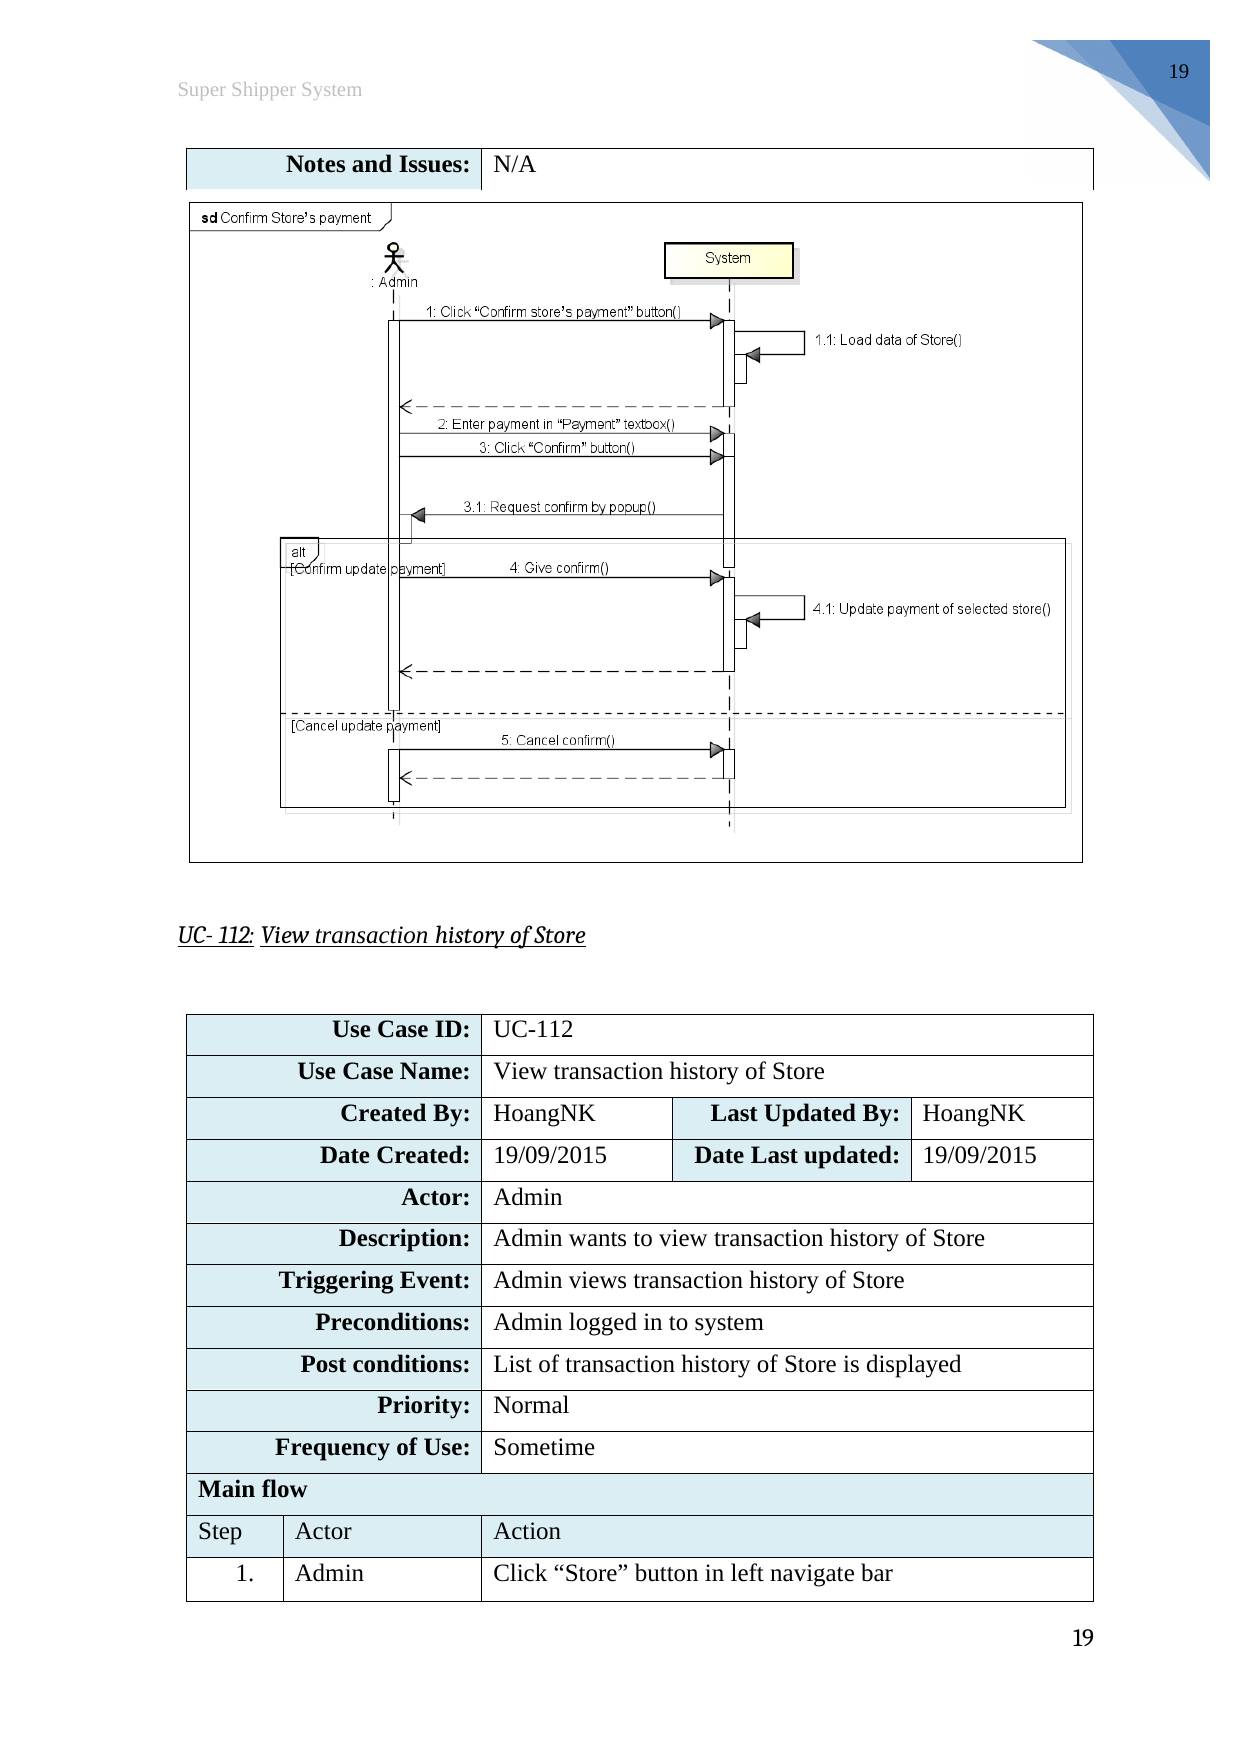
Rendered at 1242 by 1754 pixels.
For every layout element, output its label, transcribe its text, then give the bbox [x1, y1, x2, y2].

table_cell Frequency of Use: [187, 1432, 481, 1473]
table_cell 19/09/2015 [912, 1140, 1093, 1181]
table_cell Use Case Name: [187, 1056, 481, 1097]
table_cell Admin logged in to system [482, 1307, 1093, 1348]
picture [177, 190, 1094, 873]
table_cell Actor [284, 1516, 481, 1557]
table_cell Main flow [187, 1474, 1093, 1515]
table_cell Date Last updated: [673, 1140, 911, 1181]
table_cell Created By: [187, 1098, 481, 1139]
table_cell Admin views transaction history of Store [482, 1265, 1093, 1306]
table_cell Sometime [482, 1432, 1093, 1473]
table_cell [187, 1558, 283, 1601]
table_cell Click “Store” button in left navigate bar [482, 1558, 1093, 1601]
table_cell Actor: [187, 1182, 481, 1222]
table_cell List of transaction history of Store is displayed [482, 1349, 1093, 1389]
table_cell Description: [187, 1224, 481, 1264]
table_cell Admin [482, 1182, 1093, 1222]
table_cell 19/09/2015 [482, 1140, 672, 1181]
table_cell Admin [284, 1558, 481, 1601]
picture [1029, 40, 1210, 182]
table_cell Admin wants to view transaction history of Store [482, 1224, 1093, 1264]
table_cell Action [482, 1516, 1093, 1557]
table_cell HoangNK [482, 1098, 672, 1139]
subtitle UC- 112: View transaction history of Store [177, 921, 1094, 950]
table_cell Date Created: [187, 1140, 481, 1181]
table_cell Normal [482, 1391, 1093, 1431]
table_cell Preconditions: [187, 1307, 481, 1348]
table_cell N/A [482, 149, 1093, 189]
table_cell Notes and Issues: [187, 149, 481, 189]
table_cell Last Updated By: [673, 1098, 911, 1139]
table_header Use Case ID: [187, 1015, 481, 1055]
table_cell Step [187, 1516, 283, 1557]
table_cell HoangNK [912, 1098, 1093, 1139]
table_cell View transaction history of Store [482, 1056, 1093, 1097]
table_header UC-112 [482, 1015, 1093, 1055]
table_cell Post conditions: [187, 1349, 481, 1389]
table_cell Triggering Event: [187, 1265, 481, 1306]
table_cell Priority: [187, 1391, 481, 1431]
